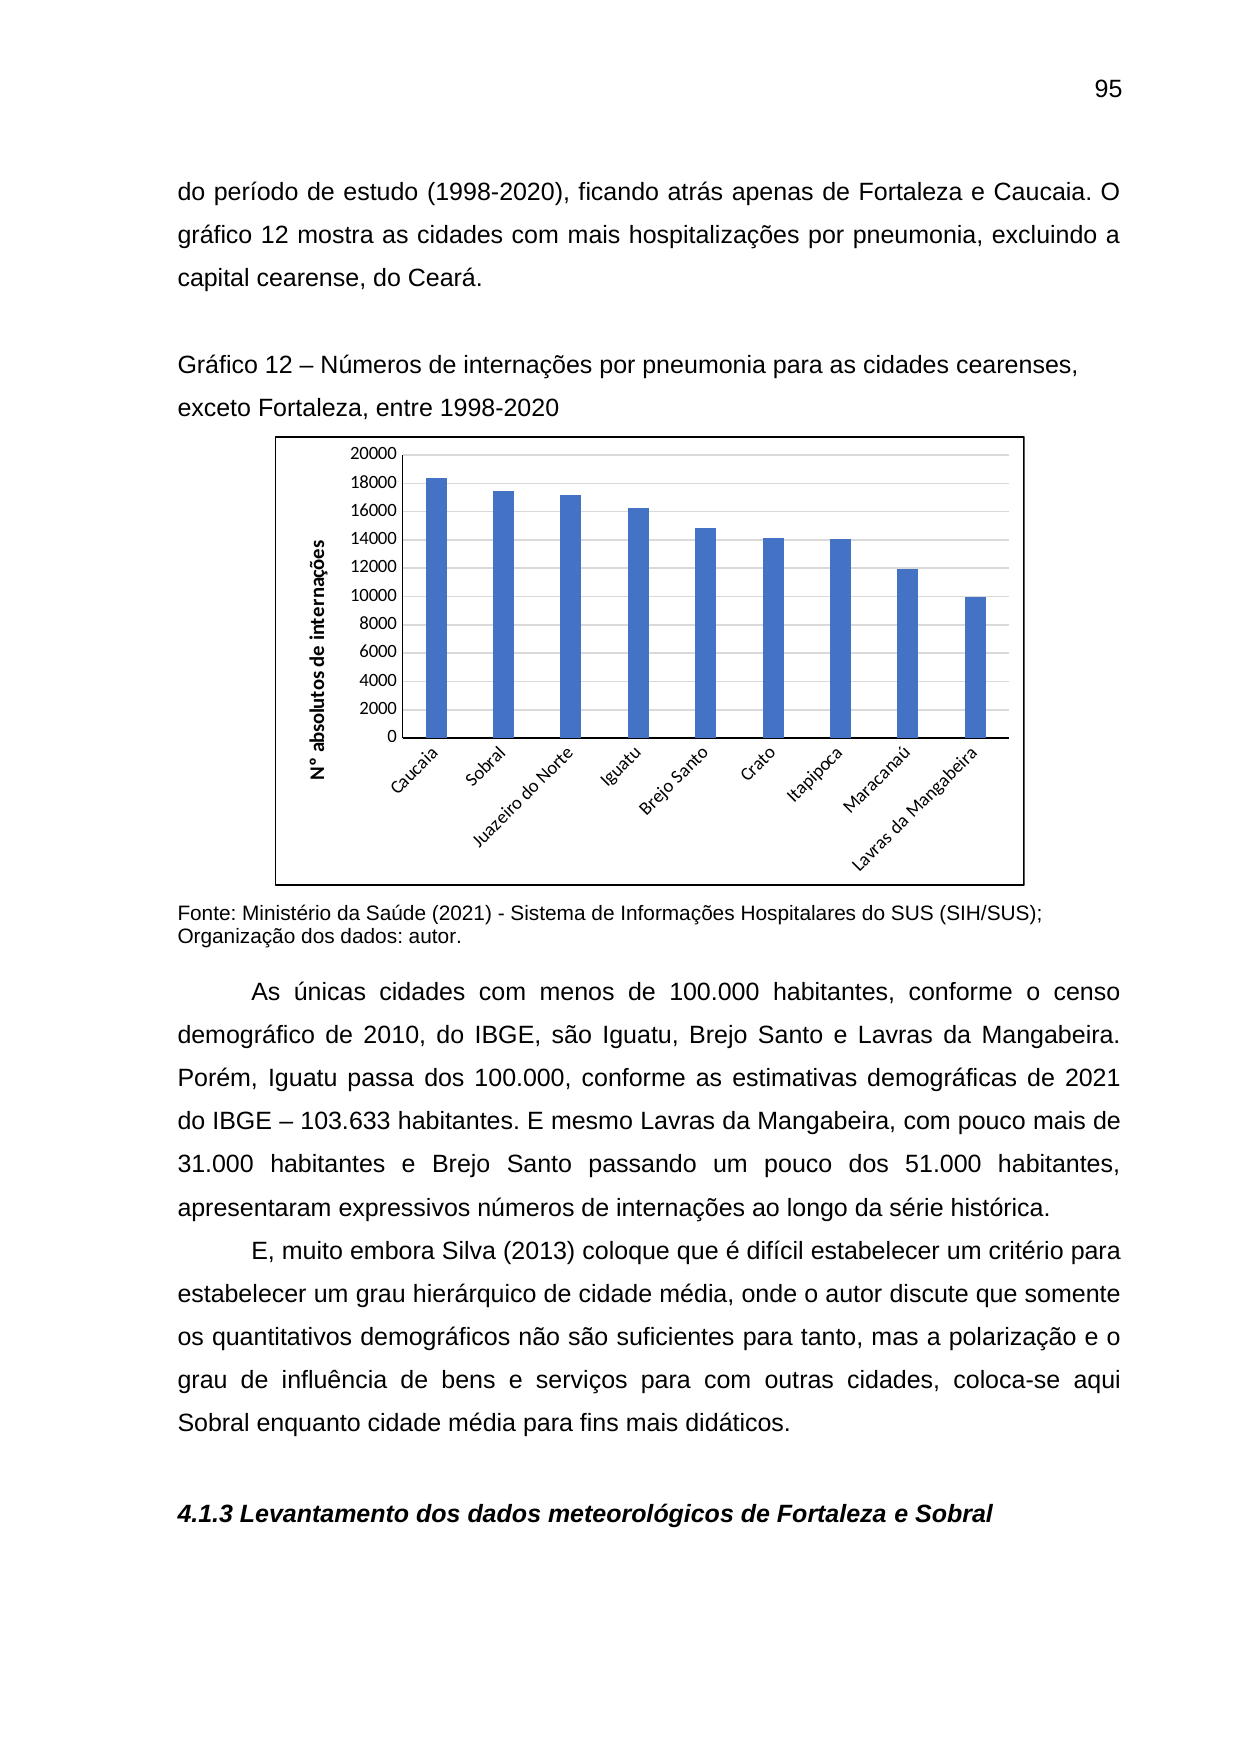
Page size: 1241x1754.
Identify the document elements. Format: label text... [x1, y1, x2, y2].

subtitle 4.1.3 Levantamento dos dados meteorológicos de Fortaleza e Sobral [177, 1499, 1122, 1527]
text Gráfico 12 – Números de internações por pneumonia para as cidades cearenses, exceto Fortaleza, entre 1998-2020 [177, 350, 1122, 422]
text E, muito embora Silva (2013) coloque que é difícil estabelecer um critério para estabelecer um grau hierárquico de cidade média, onde o autor discute que somente os quantitativos demográficos não são suficientes para tanto, mas a polarização e o grau de influência de bens e serviços para com outras cidades, coloca-se aqui Sobral enquanto cidade média para fins mais didáticos. [177, 1236, 1122, 1437]
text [177, 177, 1122, 292]
text Fonte: Ministério da Saúde (2021) - Sistema de Informações Hospitalares do SUS (SIH/SUS); Organização dos dados: autor. [462, 900, 1122, 948]
text As únicas cidades com menos de 100.000 habitantes, conforme o censo demográfico de 2010, do IBGE, são Iguatu, Brejo Santo e Lavras da Mangabeira. Porém, Iguatu passa dos 100.000, conforme as estimativas demográficas de 2021 do IBGE – 103.633 habitantes. E mesmo Lavras da Mangabeira, com pouco mais de 31.000 habitantes e Brejo Santo passando um pouco dos 51.000 habitantes, apresentaram expressivos números de internações ao longo da série histórica. [177, 977, 1122, 1221]
